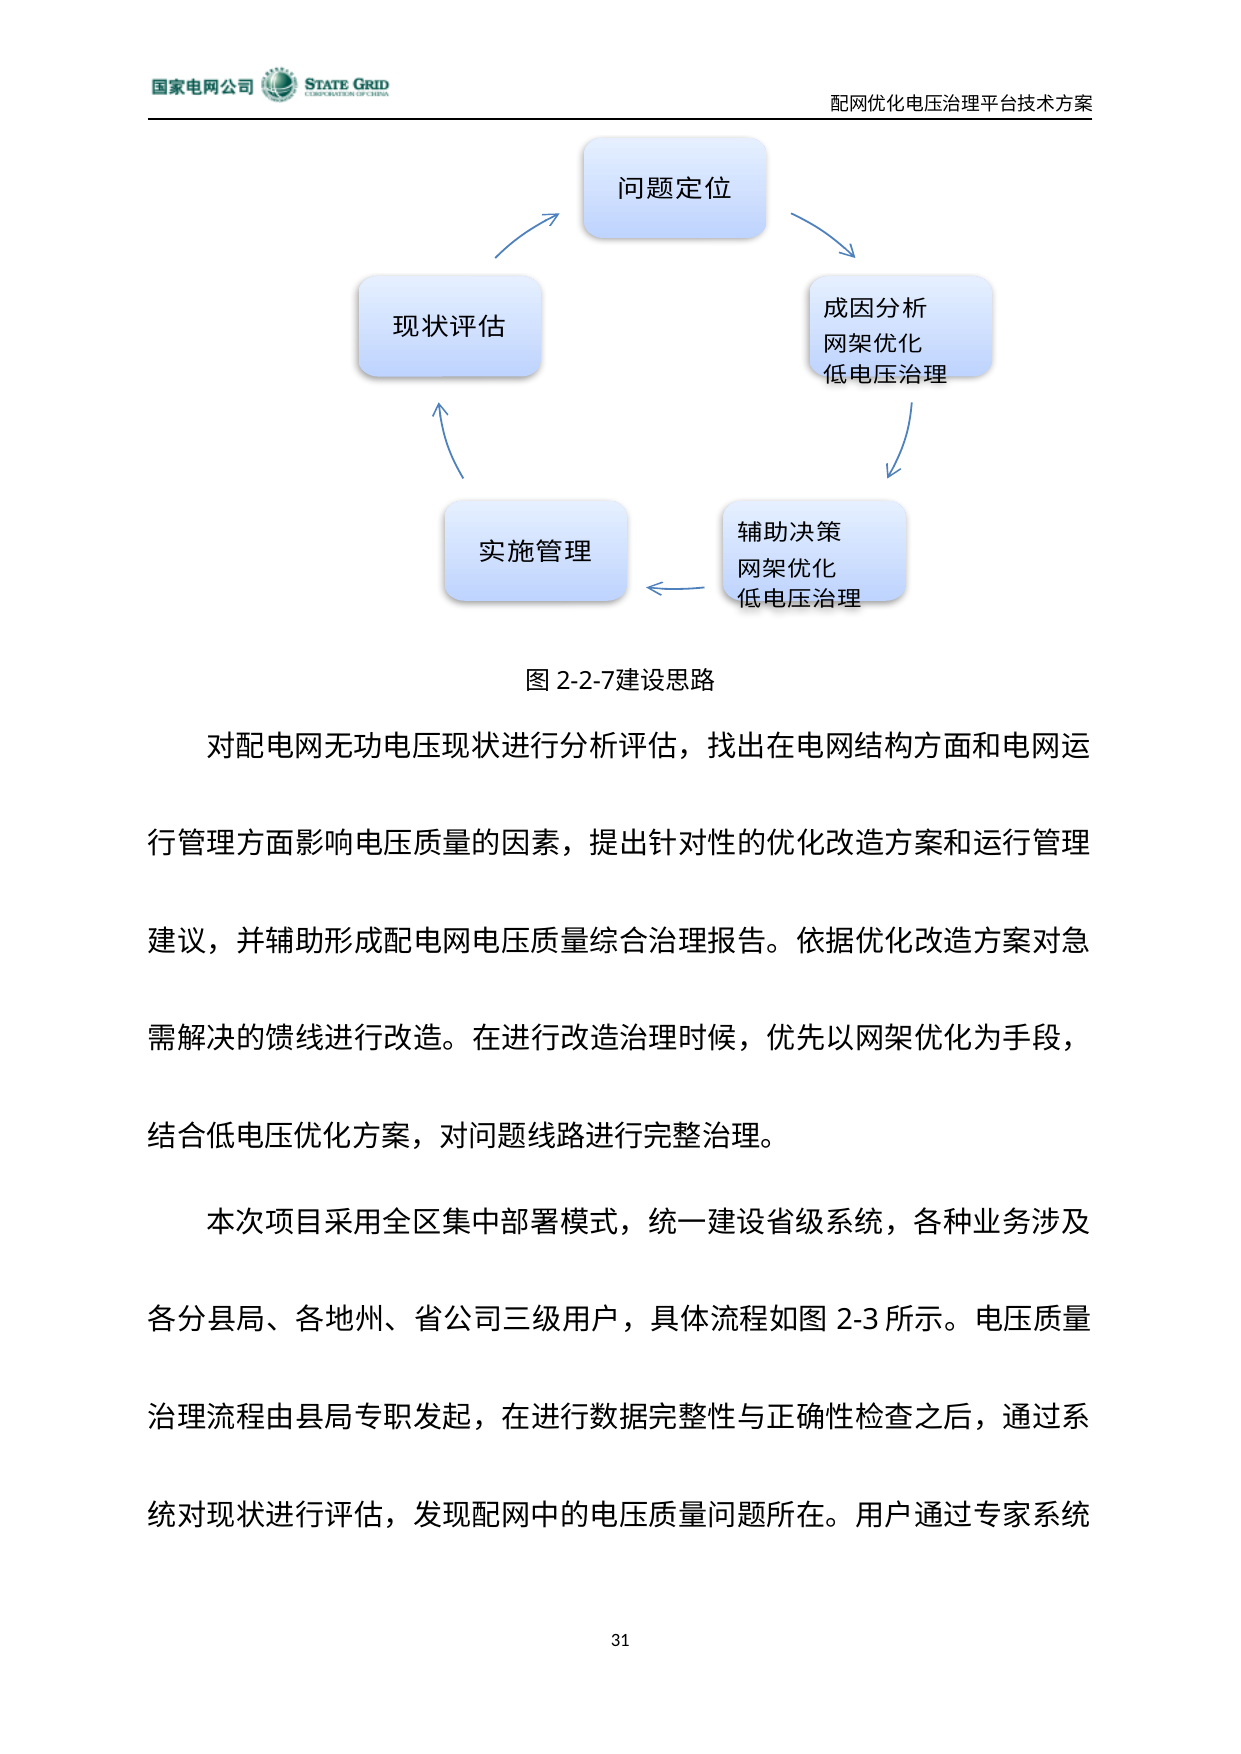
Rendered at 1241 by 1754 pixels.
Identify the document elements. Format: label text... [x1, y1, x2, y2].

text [148, 1187, 1092, 1545]
text 图 2-2-7建设思路 [148, 646, 1092, 711]
text 对配电网无功电压现状进行分析评估，找出在电网结构方面和电网运行管理方面影响电压质量的因素，提出针对性的优化改造方案和运行管理建议，并辅助形成配电网电压质量综合治理报告。依据优化改造方案对急需解决的馈线进行改造。在进行改造治理时候，优先以网架优化为手段，结合低电压优化方案，对问题线路进行完整治理。 [148, 711, 1092, 1166]
